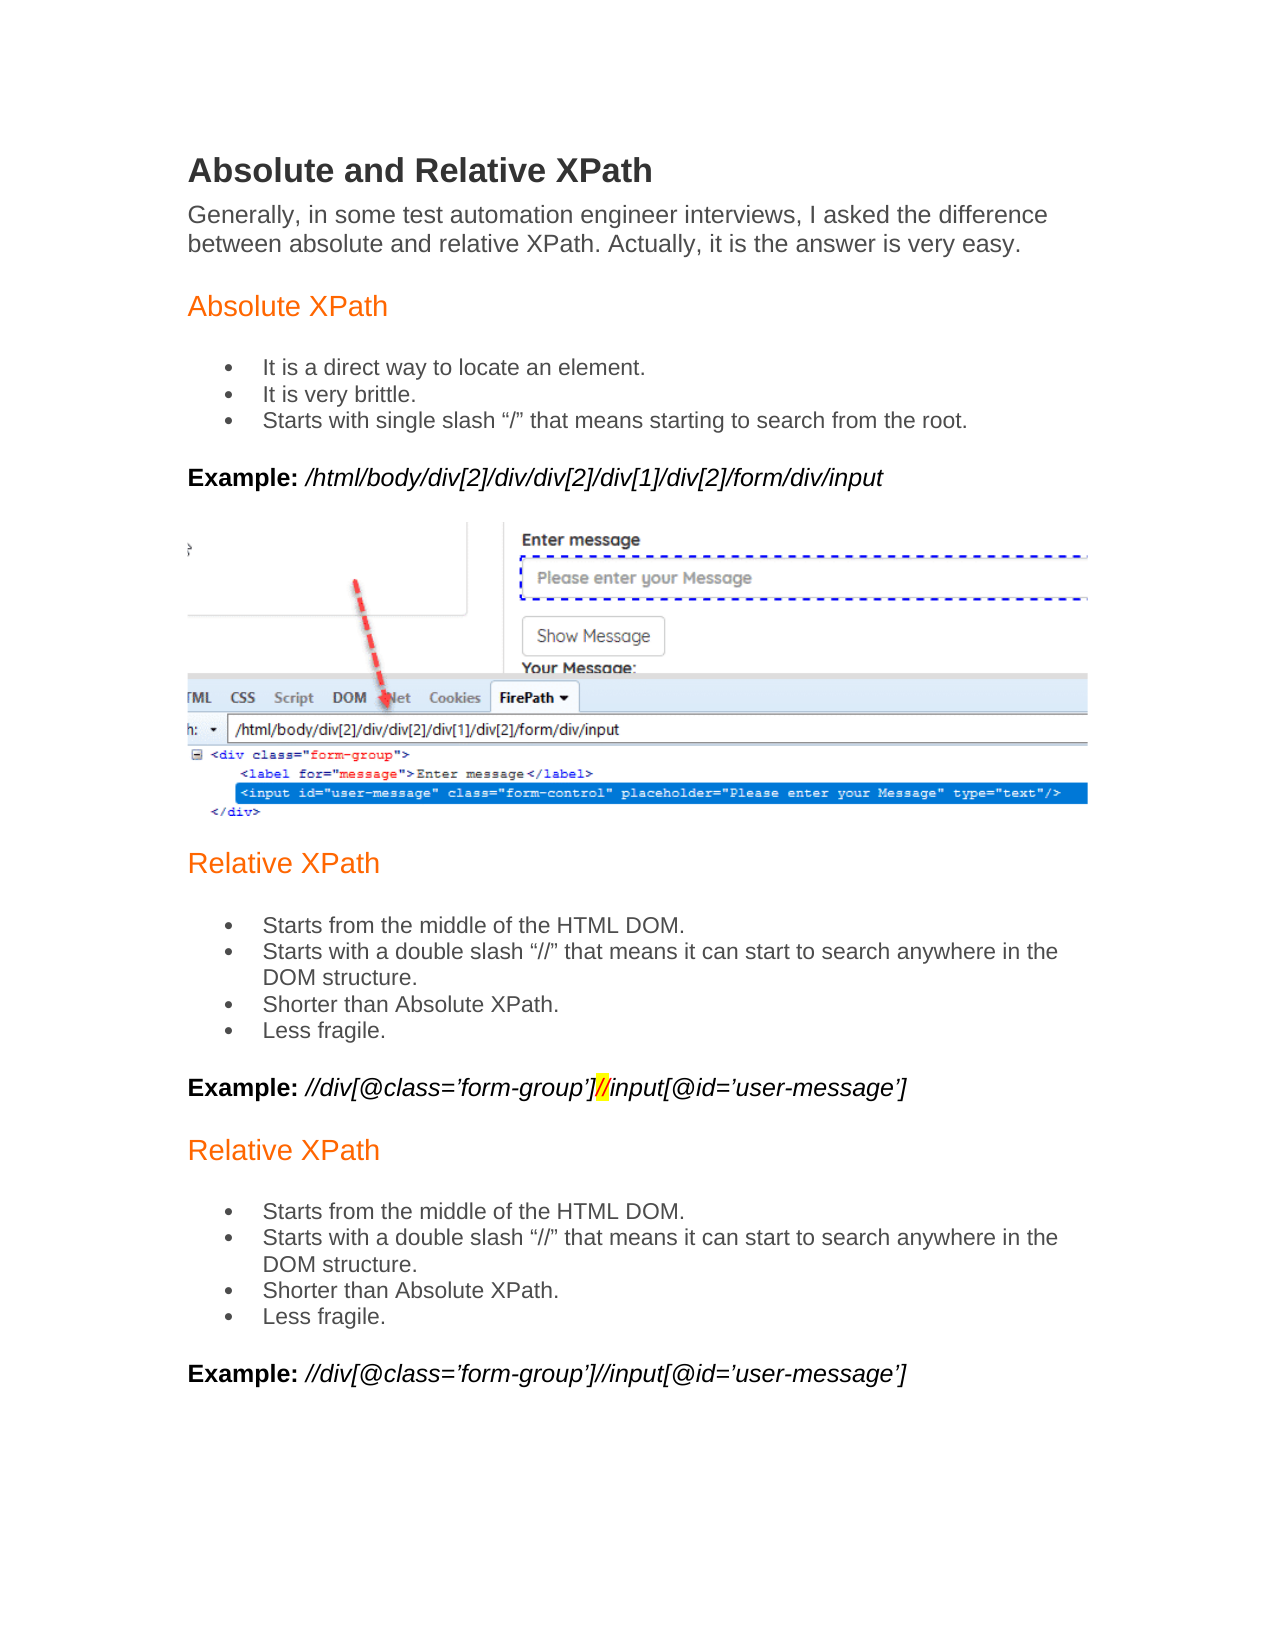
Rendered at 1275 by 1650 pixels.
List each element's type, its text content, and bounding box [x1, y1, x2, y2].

list Starts from the middle of the HTML DOM. [225, 912, 1087, 938]
subtitle Absolute XPath [187, 289, 1087, 322]
subtitle Relative XPath [187, 1133, 1087, 1166]
text Example: //div[@class=’form-group’]//input[@id=’user-message’] [187, 1359, 1087, 1388]
picture [187, 522, 1088, 816]
subtitle Absolute and Relative XPath [187, 150, 1087, 189]
list It is a direct way to locate an element. [225, 354, 1087, 381]
subtitle Relative XPath [187, 846, 1087, 880]
list Starts from the middle of the HTML DOM. [225, 1198, 1087, 1224]
list Less fragile. [225, 1017, 1087, 1043]
text Generally, in some test automation engineer interviews, I asked the difference between absolute and relative XPath. Actually, it is the answer is very easy. [187, 200, 1087, 258]
text Example: /html/body/div[2]/div/div[2]/div[1]/div[2]/form/div/input [187, 462, 1087, 491]
text Example: //div[@class=’form-group’]//input[@id=’user-message’] [609, 1073, 1087, 1101]
list Starts with a double slash “//” that means it can start to search anywhere in the DOM structure. [225, 938, 1087, 991]
list Shorter than Absolute XPath. [225, 1277, 1087, 1303]
text Example: //div[@class=’form-group’]//input[@id=’user-message’] [187, 1073, 596, 1101]
list It is very brittle. [225, 381, 1087, 407]
list Starts with single slash “/” that means starting to search from the root. [225, 407, 1087, 433]
list Starts with a double slash “//” that means it can start to search anywhere in the DOM structure. [225, 1224, 1087, 1277]
list Shorter than Absolute XPath. [225, 991, 1087, 1017]
list Less fragile. [225, 1303, 1087, 1330]
